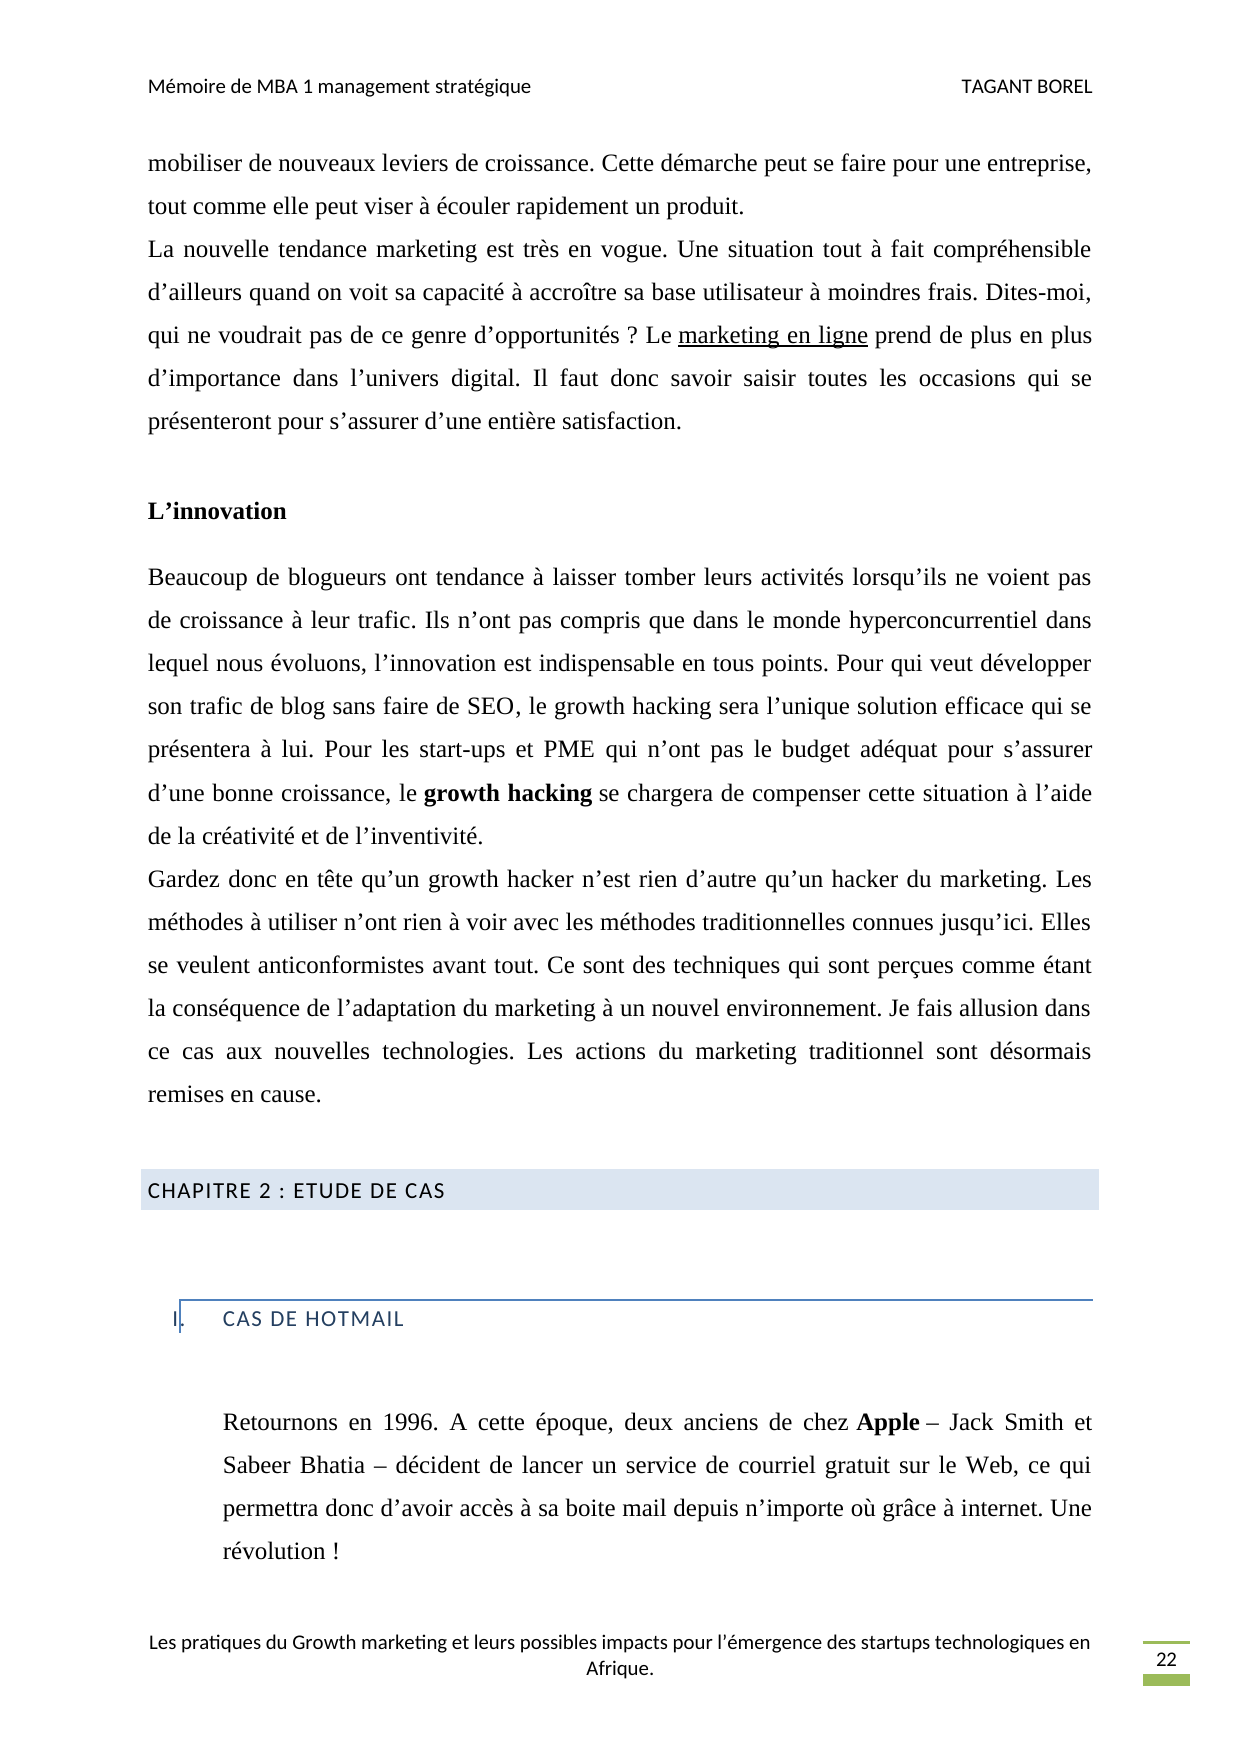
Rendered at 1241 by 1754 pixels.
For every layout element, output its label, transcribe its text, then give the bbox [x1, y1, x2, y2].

subtitle Chapitre 2 : Etude de cas [148, 1176, 1093, 1204]
subtitle Cas de Hotmail [181, 1301, 1093, 1333]
text Gardez donc en tête qu’un growth hacker n’est rien d’autre qu’un hacker du marketing. Les méthodes à utiliser n’ont rien à voir avec les méthodes traditionnelles connues jusqu’ici. Elles se veulent anticonformistes avant tout. Ce sont des techniques qui sont perçues comme étant la conséquence de l’adaptation du marketing à un nouvel environnement. Je fais allusion dans ce cas aux nouvelles technologies. Les actions du marketing traditionnel sont désormais remises en cause. [148, 864, 1093, 1108]
text Beaucoup de blogueurs ont tendance à laisser tomber leurs activités lorsqu’ils ne voient pas de croissance à leur trafic. Ils n’ont pas compris que dans le monde hyperconcurrentiel dans lequel nous évoluons, l’innovation est indispensable en tous points. Pour qui veut développer son trafic de blog sans faire de SEO, le growth hacking sera l’unique solution efficace qui se présentera à lui. Pour les start-ups et PME qui n’ont pas le budget adéquat pour s’assurer d’une bonne croissance, le growth hacking se chargera de compenser cette situation à l’aide de la créativité et de l’inventivité. [148, 562, 1093, 849]
text La nouvelle tendance marketing est très en vogue. Une situation tout à fait compréhensible d’ailleurs quand on voit sa capacité à accroître sa base utilisateur à moindres frais. Dites-moi, qui ne voudrait pas de ce genre d’opportunités ? Le marketing en ligne prend de plus en plus d’importance dans l’univers digital. Il faut donc savoir saisir toutes les occasions qui se présenteront pour s’assurer d’une entière satisfaction. [148, 234, 1093, 435]
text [148, 148, 1093, 219]
text L’innovation [148, 487, 1093, 524]
text Retournons en 1996. A cette époque, deux anciens de chez Apple – Jack Smith et Sabeer Bhatia – décident de lancer un service de courriel gratuit sur le Web, ce qui permettra donc d’avoir accès à sa boite mail depuis n’importe où grâce à internet. Une révolution ! [223, 1407, 1093, 1565]
